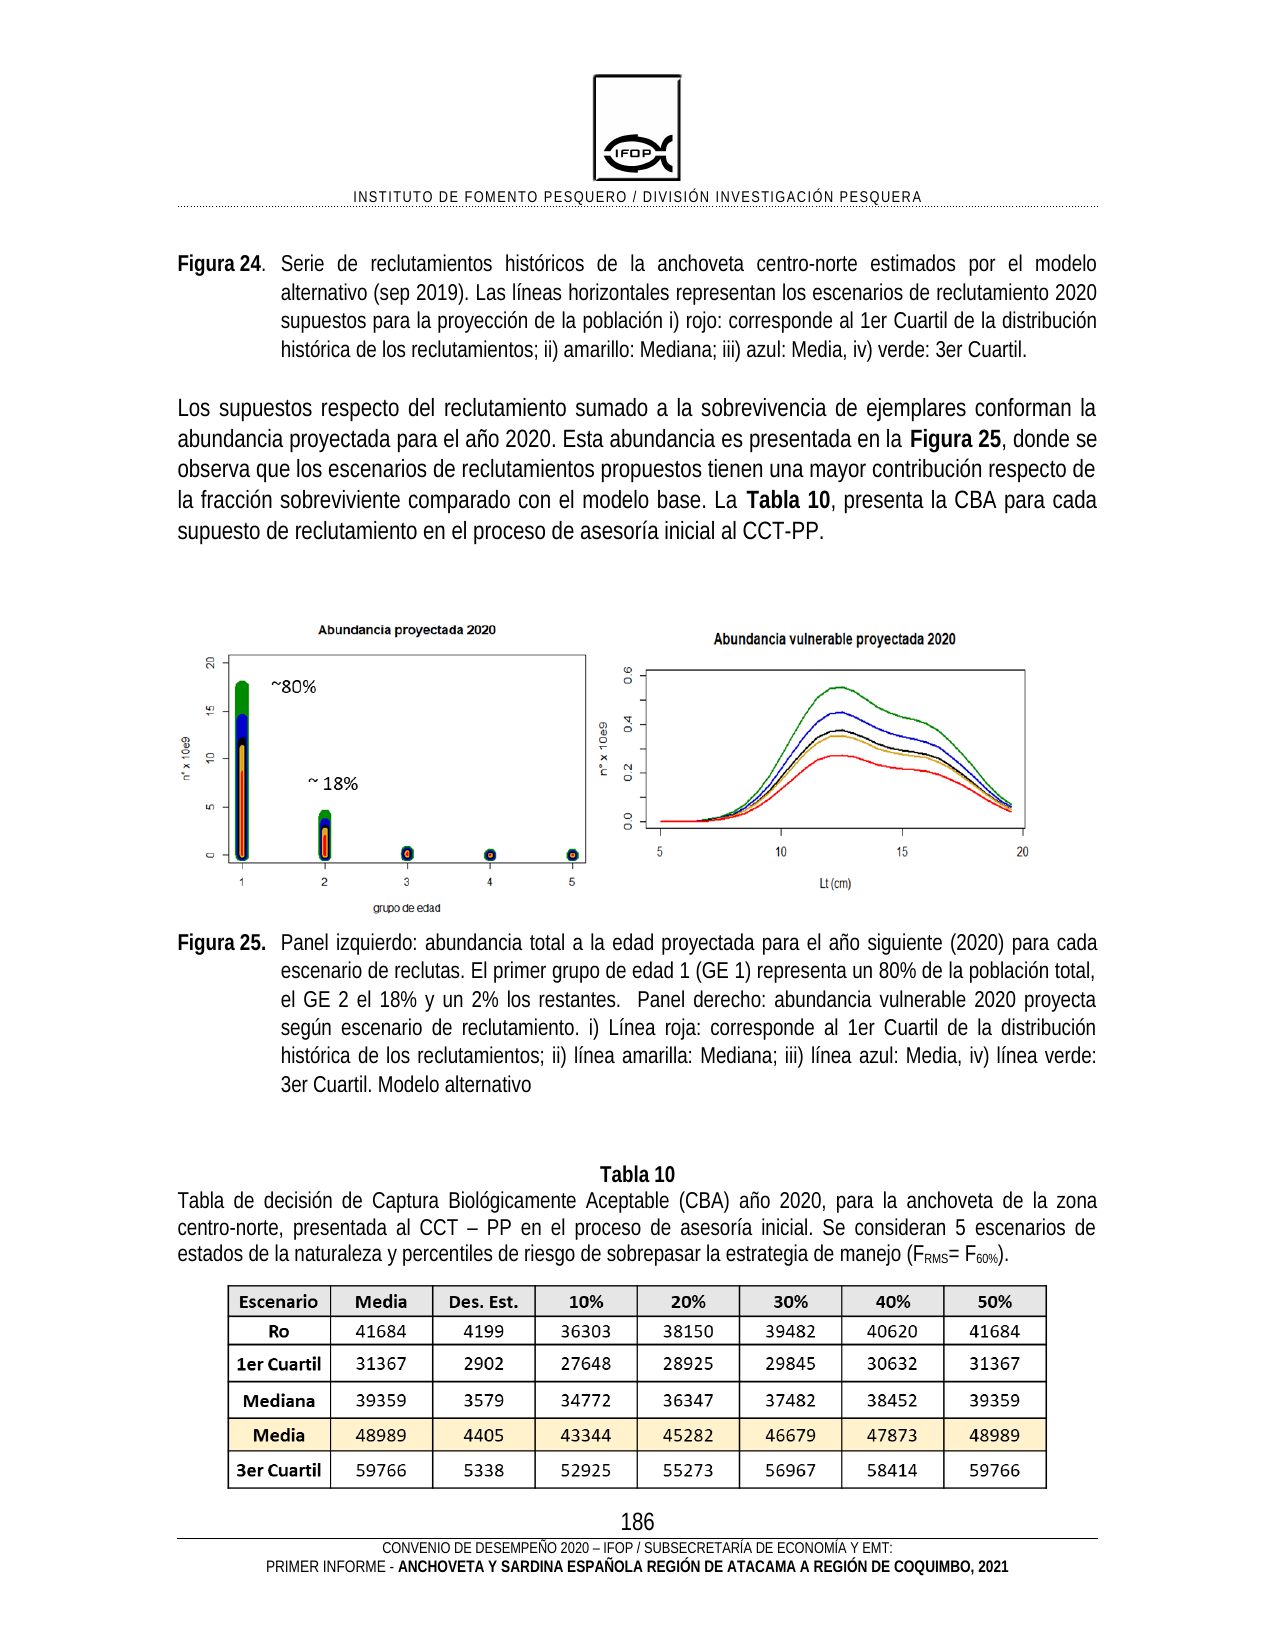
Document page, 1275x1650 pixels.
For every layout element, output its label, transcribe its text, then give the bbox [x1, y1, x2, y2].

text Tabla de decisión de Captura Biológicamente Aceptable (CBA) año 2020, para la anchoveta de la zona centro-norte, presentada al CCT – PP en el proceso de asesoría inicial. Se consideran 5 escenarios de estados de la naturaleza y percentiles de riesgo de sobrepasar la estrategia de manejo (FRMS= F60%). [177, 1187, 1098, 1267]
text Figura 24. Serie de reclutamientos históricos de la anchoveta centro-norte estimados por el modelo alternativo (sep 2019). Las líneas horizontales representan los escenarios de reclutamiento 2020 supuestos para la proyección de la población i) rojo: corresponde al 1er Cuartil de la distribución histórica de los reclutamientos; ii) amarillo: Mediana; iii) azul: Media, iv) verde: 3er Cuartil. [177, 250, 1098, 362]
picture [227, 1283, 1048, 1494]
text Los supuestos respecto del reclutamiento sumado a la sobrevivencia de ejemplares conforman la abundancia proyectada para el año 2020. Esta abundancia es presentada en la Figura 25, donde se observa que los escenarios de reclutamientos propuestos tienen una mayor contribución respecto de la fracción sobreviviente comparado con el modelo base. La Tabla 10, presenta la CBA para cada supuesto de reclutamiento en el proceso de asesoría inicial al CCT-PP. [177, 393, 1098, 545]
picture [592, 73, 683, 186]
text Figura 25. Panel izquierdo: abundancia total a la edad proyectada para el año siguiente (2020) para cada escenario de reclutas. El primer grupo de edad 1 (GE 1) representa un 80% de la población total, el GE 2 el 18% y un 2% los restantes. Panel derecho: abundancia vulnerable 2020 proyecta según escenario de reclutamiento. i) Línea roja: corresponde al 1er Cuartil de la distribución histórica de los reclutamientos; ii) línea amarilla: Mediana; iii) línea azul: Media, iv) línea verde: 3er Cuartil. Modelo alternativo [177, 929, 1098, 1097]
text Tabla 10 [177, 1161, 1098, 1187]
picture [177, 606, 1036, 927]
